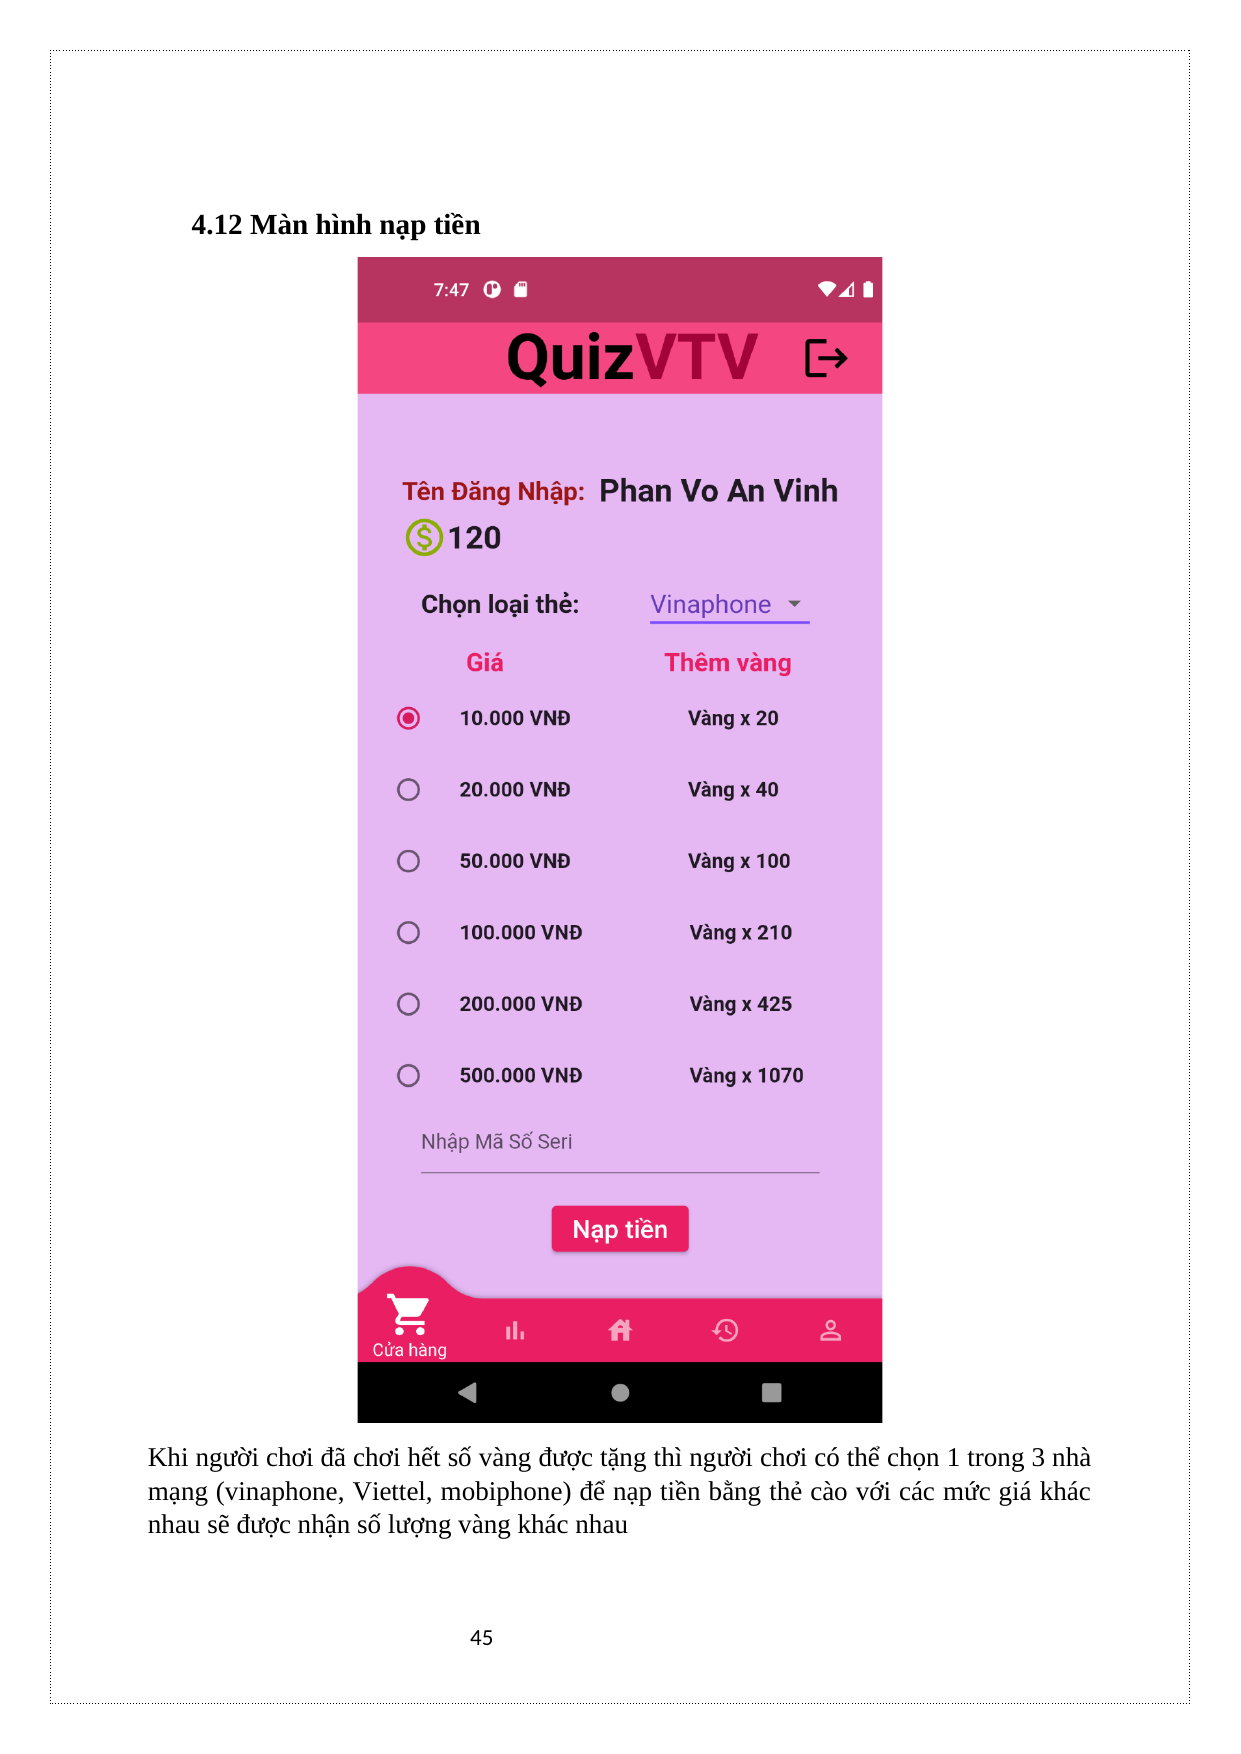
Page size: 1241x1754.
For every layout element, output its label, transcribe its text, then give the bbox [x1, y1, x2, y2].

list 4.12 Màn hình nạp tiền [148, 207, 1093, 240]
text Khi người chơi đã chơi hết số vàng được tặng thì người chơi có thể chọn 1 trong 3 nhà mạng (vinaphone, Viettel, mobiphone) để nạp tiền bằng thẻ cào với các mức giá khác nhau sẽ được nhận số lượng vàng khác nhau [148, 1441, 1093, 1539]
picture [357, 257, 883, 1423]
